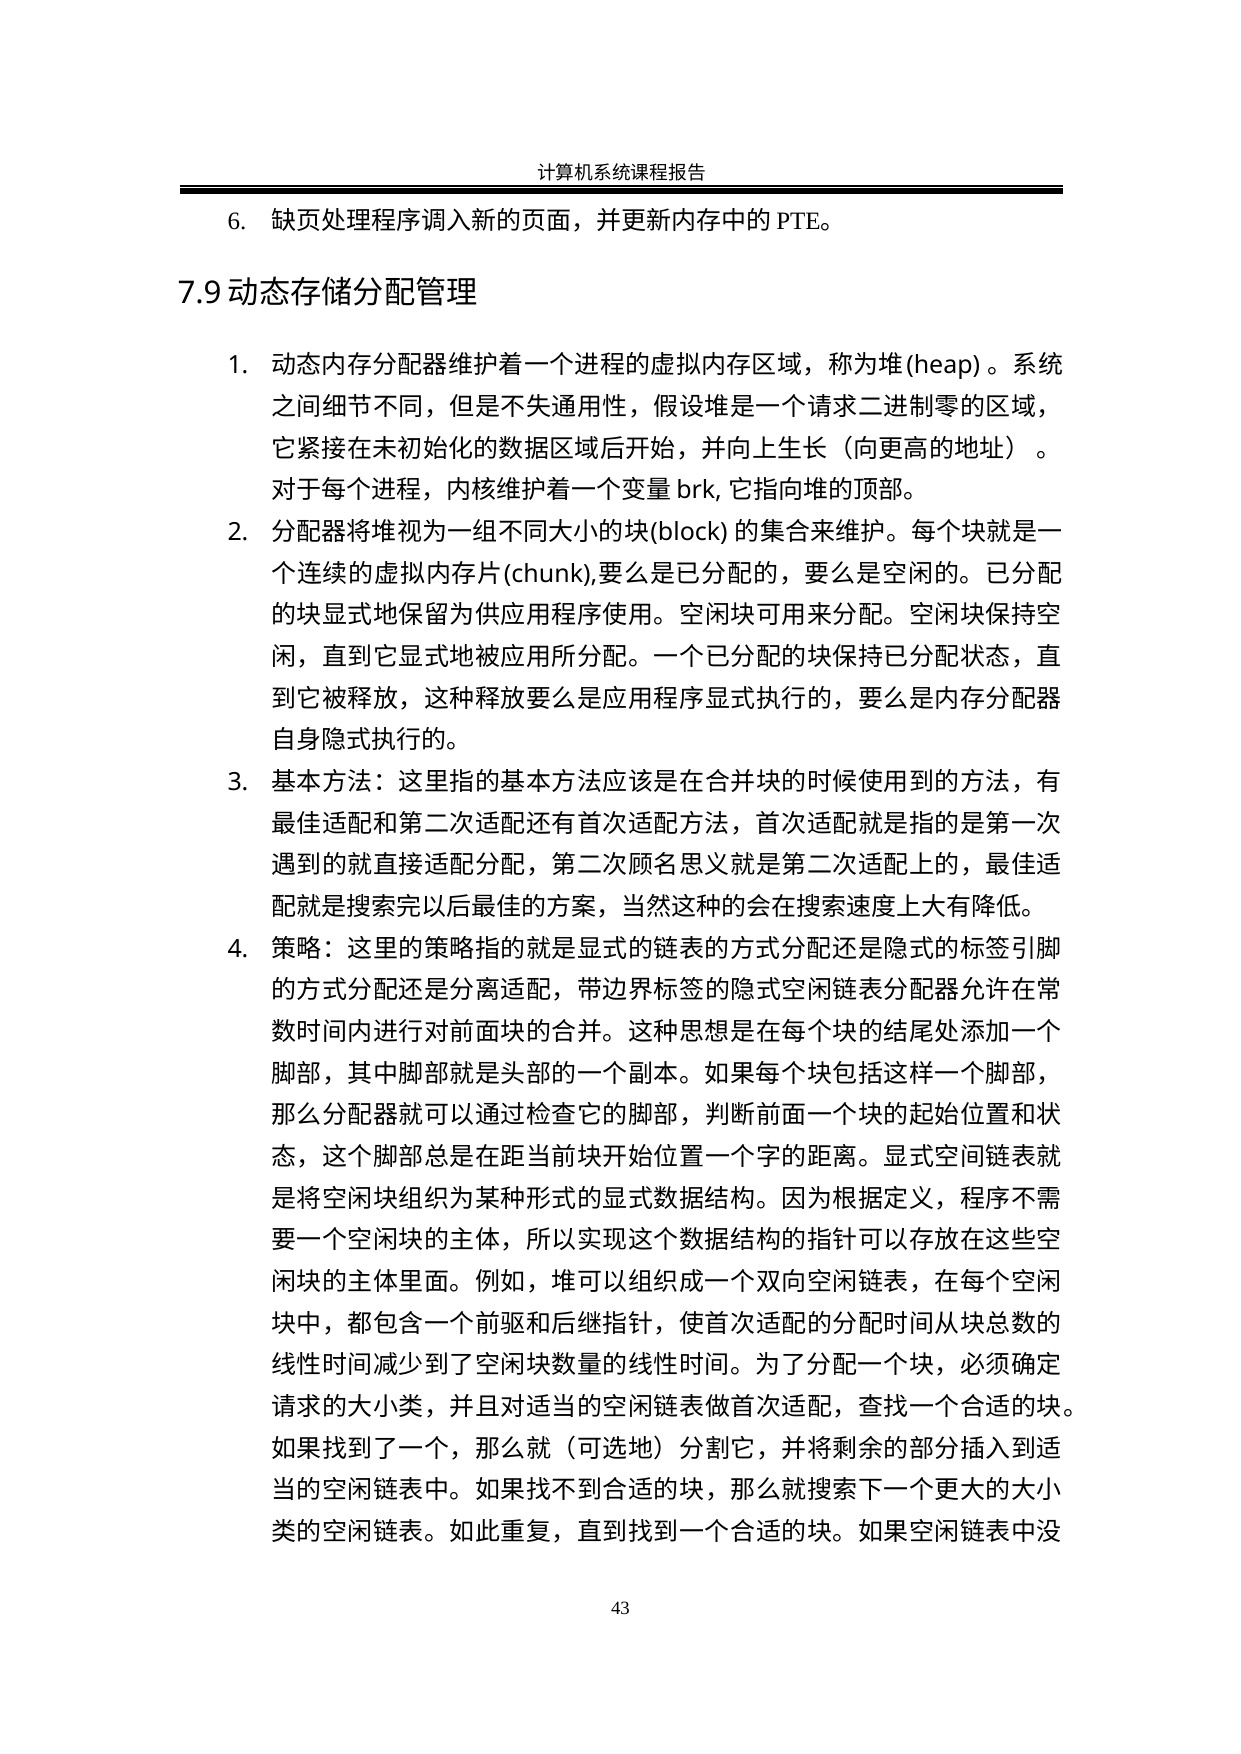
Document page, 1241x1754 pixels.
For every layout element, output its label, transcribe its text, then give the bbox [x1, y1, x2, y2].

list 缺页处理程序调入新的页面，并更新内存中的PTE。 [227, 201, 1063, 237]
list 动态内存分配器维护着一个进程的虚拟内存区域，称为堆(heap) 。系统之间细节不同，但是不失通用性，假设堆是一个请求二进制零的区域，它紧接在未初始化的数据区域后开始，并向上生长（向更高的地址） 。对于每个进程，内核维护着一个变量brk, 它指向堆的顶部。 [227, 345, 1063, 506]
list 基本方法：这里指的基本方法应该是在合并块的时候使用到的方法，有最佳适配和第二次适配还有首次适配方法，首次适配就是指的是第一次遇到的就直接适配分配，第二次顾名思义就是第二次适配上的，最佳适配就是搜索完以后最佳的方案，当然这种的会在搜索速度上大有降低。 [227, 761, 1063, 923]
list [227, 928, 1063, 1548]
list 分配器将堆视为一组不同大小的块(block) 的集合来维护。每个块就是一个连续的虚拟内存片(chunk),要么是已分配的，要么是空闲的。已分配的块显式地保留为供应用程序使用。空闲块可用来分配。空闲块保持空闲，直到它显式地被应用所分配。一个已分配的块保持已分配状态，直到它被释放，这种释放要么是应用程序显式执行的，要么是内存分配器自身隐式执行的。 [227, 511, 1063, 756]
subtitle 7.9动态存储分配管理 [177, 267, 1063, 313]
